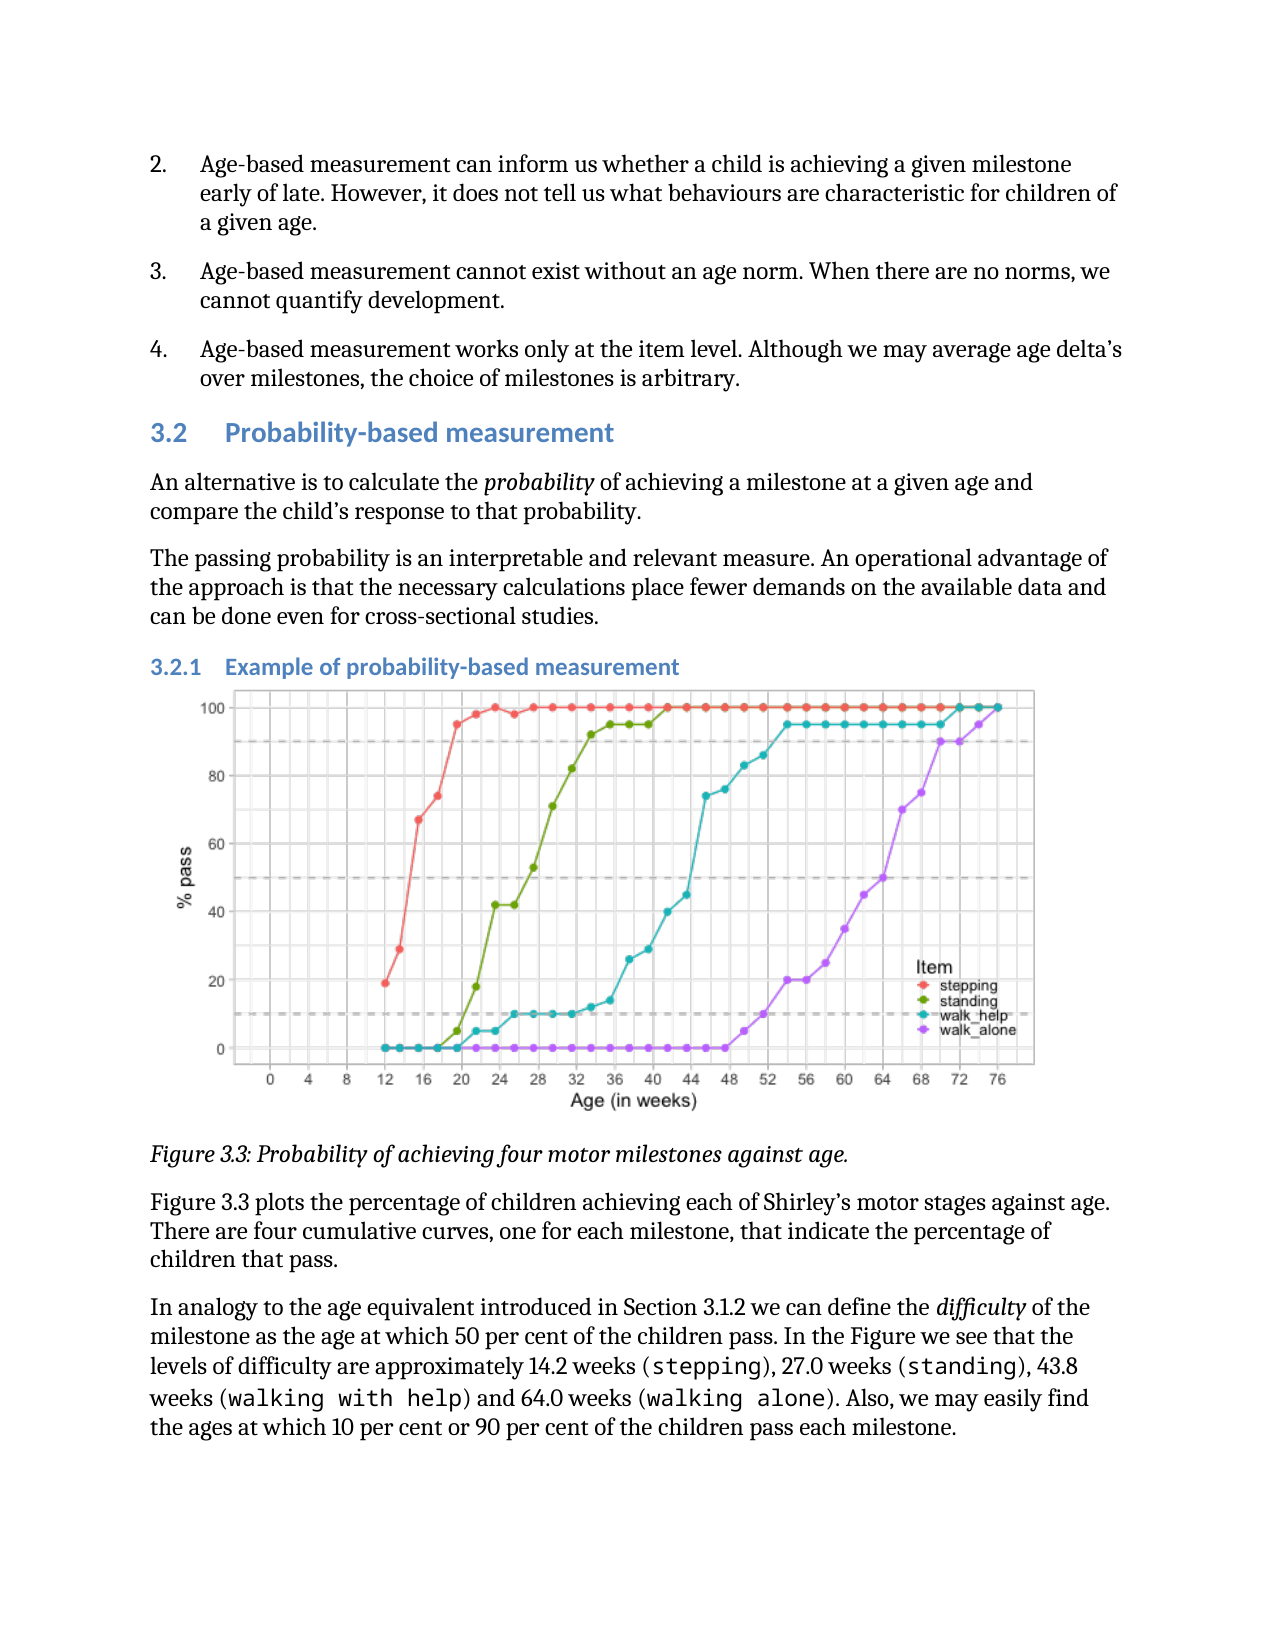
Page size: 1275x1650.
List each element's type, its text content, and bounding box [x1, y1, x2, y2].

text The passing probability is an interpretable and relevant measure. An operational advantage of the approach is that the necessary calculations place fewer demands on the available data and can be done even for cross-sectional studies. [150, 544, 1125, 631]
list Age-based measurement can inform us whether a child is achieving a given milestone early of late. However, it does not tell us what behaviours are characteristic for children of a given age. [150, 150, 1125, 236]
text In analogy to the age equivalent introduced in Section 3.1.2 we can define the difficulty of the milestone as the age at which 50 per cent of the children pass. In the Figure we see that the levels of difficulty are approximately 14.2 weeks (stepping), 27.0 weeks (standing), 43.8 weeks (walking with help) and 64.0 weeks (walking alone). Also, we may easily find the ages at which 10 per cent or 90 per cent of the children pass each milestone. [150, 1293, 1125, 1442]
picture [168, 682, 1044, 1120]
subtitle 3.2.1 Example of probability-based measurement [150, 651, 1125, 682]
text An alternative is to calculate the probability of achieving a milestone at a given age and compare the child’s response to that probability. [150, 468, 1125, 526]
text Figure 3.3 plots the percentage of children achieving each of Shirley’s motor stages against age. There are four cumulative curves, one for each milestone, that indicate the percentage of children that pass. [150, 1188, 1125, 1274]
list Age-based measurement cannot exist without an age norm. When there are no norms, we cannot quantify development. [150, 257, 1125, 314]
list Age-based measurement works only at the item level. Although we may average age delta’s over milestones, the choice of milestones is arbitrary. [150, 335, 1125, 393]
text Figure 3.3: Probability of achieving four motor milestones against age. [150, 1140, 1125, 1169]
subtitle 3.2 Probability-based measurement [150, 414, 1125, 449]
